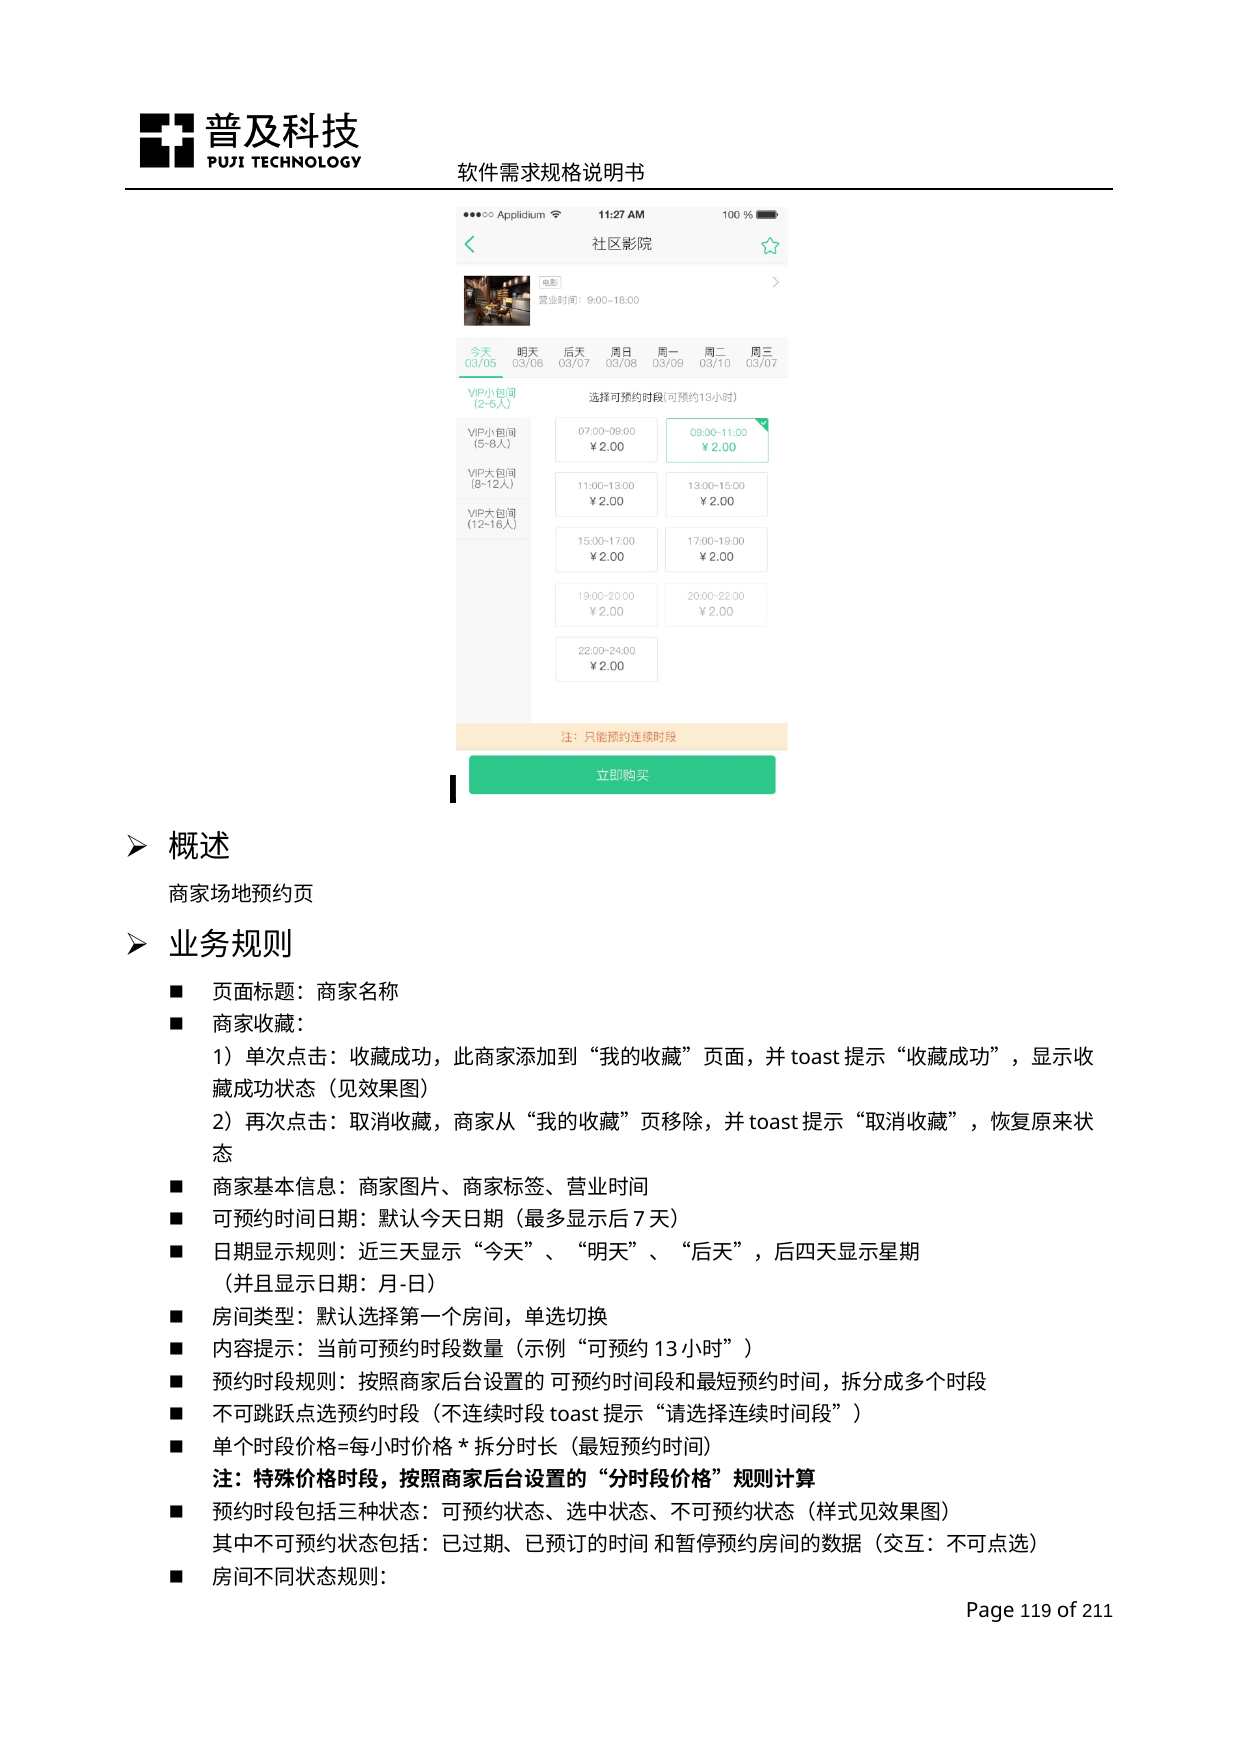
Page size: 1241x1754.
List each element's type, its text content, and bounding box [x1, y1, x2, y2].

list 注：特殊价格时段，按照商家后台设置的“分时段价格”规则计算 [212, 1461, 1113, 1494]
picture [455, 207, 788, 798]
list 房间不同状态规则： [168, 1559, 1113, 1591]
list 预约时段规则：按照商家后台设置的 可预约时间段和最短预约时间，拆分成多个时段 [168, 1364, 1113, 1396]
list 其中不可预约状态包括：已过期、已预订的时间 和暂停预约房间的数据（交互：不可点选） [212, 1526, 1113, 1559]
list 商家场地预约页 [168, 876, 1113, 909]
list 房间类型：默认选择第一个房间，单选切换 [168, 1299, 1113, 1331]
list 2）再次点击：取消收藏，商家从“我的收藏”页移除，并toast提示“取消收藏”，恢复原来状态 [212, 1104, 1113, 1169]
list 不可跳跃点选预约时段（不连续时段toast提示“请选择连续时间段”） [168, 1396, 1113, 1429]
list 概述 [124, 811, 1113, 876]
picture [124, 103, 365, 180]
list 商家基本信息：商家图片、商家标签、营业时间 [168, 1169, 1113, 1201]
list 1）单次点击：收藏成功，此商家添加到“我的收藏”页面，并toast提示“收藏成功”，显示收藏成功状态（见效果图） [212, 1039, 1113, 1104]
list 日期显示规则：近三天显示“今天”、“明天”、“后天”，后四天显示星期 [168, 1234, 1113, 1266]
list 内容提示：当前可预约时段数量（示例“可预约13小时”） [168, 1331, 1113, 1364]
list 商家收藏： [168, 1006, 1113, 1039]
list （并且显示日期：月-日） [212, 1266, 1113, 1299]
list 可预约时间日期：默认今天日期（最多显示后7天） [168, 1201, 1113, 1234]
list 预约时段包括三种状态：可预约状态、选中状态、不可预约状态（样式见效果图） [168, 1494, 1113, 1526]
list 页面标题：商家名称 [168, 974, 1113, 1006]
list 业务规则 [124, 909, 1113, 974]
list 单个时段价格=每小时价格 * 拆分时长（最短预约时间） [168, 1429, 1113, 1461]
